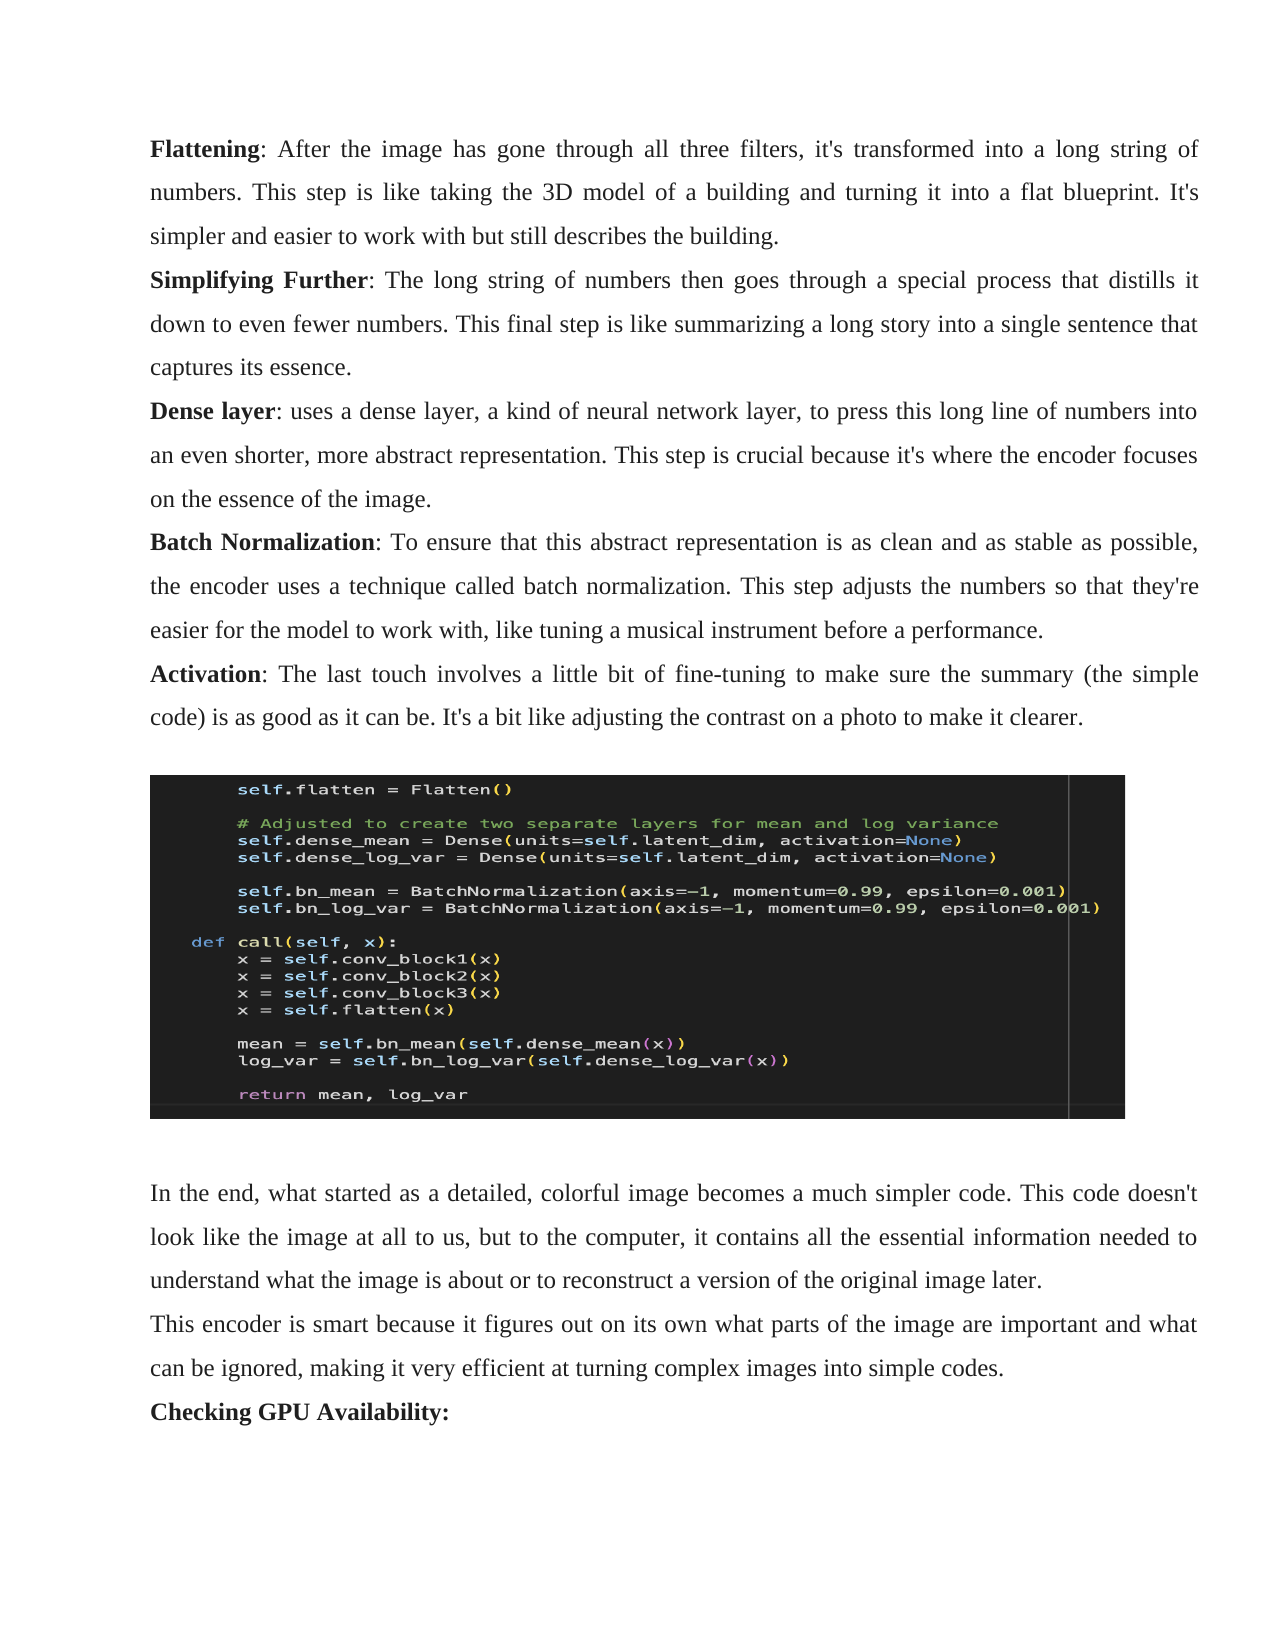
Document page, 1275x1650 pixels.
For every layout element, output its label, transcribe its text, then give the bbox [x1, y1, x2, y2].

list Checking GPU Availability: [150, 1382, 1200, 1425]
list Batch Normalization: To ensure that this abstract representation is as clean and as stable as possible, the encoder uses a technique called batch normalization. This step adjusts the numbers so that they're easier for the model to work with, like tuning a musical instrument before a performance. [150, 512, 1200, 644]
list Simplifying Further: The long string of numbers then goes through a special process that distills it down to even fewer numbers. This final step is like summarizing a long story into a single sentence that captures its essence. [150, 250, 1200, 381]
list Flattening: After the image has gone through all three filters, it's transformed into a long string of numbers. This step is like taking the 3D model of a building and turning it into a flat blueprint. It's simpler and easier to work with but still describes the building. [150, 119, 1200, 250]
picture [150, 775, 1125, 1119]
list Activation: The last touch involves a little bit of fine-tuning to make sure the summary (the simple code) is as good as it can be. It's a bit like adjusting the contrast on a photo to make it clearer. [150, 644, 1200, 731]
list In the end, what started as a detailed, colorful image becomes a much simpler code. This code doesn't look like the image at all to us, but to the computer, it contains all the essential information needed to understand what the image is about or to reconstruct a version of the original image later. [150, 1163, 1200, 1294]
list This encoder is smart because it figures out on its own what parts of the image are important and what can be ignored, making it very efficient at turning complex images into simple codes. [150, 1294, 1200, 1382]
list Dense layer: uses a dense layer, a kind of neural network layer, to press this long line of numbers into an even shorter, more abstract representation. This step is crucial because it's where the encoder focuses on the essence of the image. [150, 381, 1200, 512]
